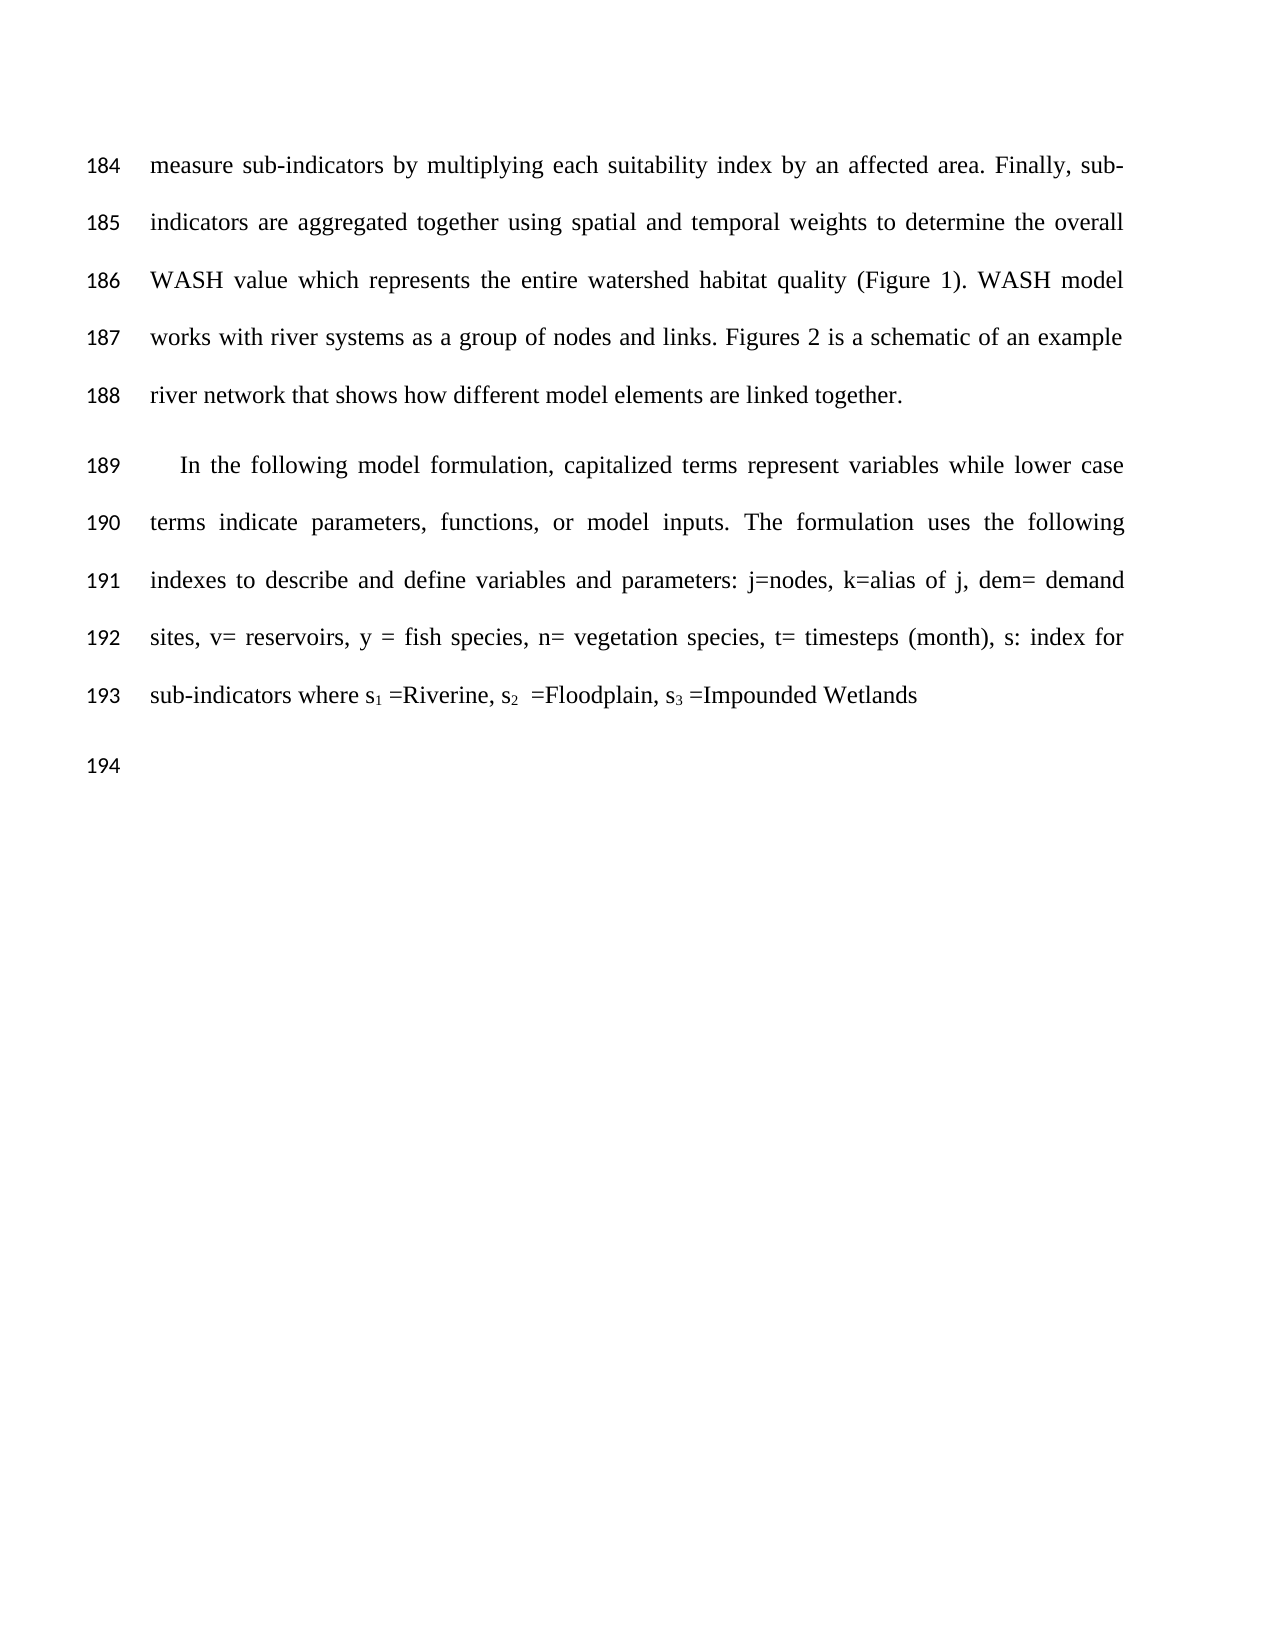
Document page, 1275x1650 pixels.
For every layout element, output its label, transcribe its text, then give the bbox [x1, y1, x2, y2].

text In the following model formulation, capitalized terms represent variables while lower case terms indicate parameters, functions, or model inputs. The formulation uses the following indexes to describe and define variables and parameters: j=nodes, k=alias of j, dem= demand sites, v= reservoirs, y = fish species, n= vegetation species, t= timesteps (month), s: index for sub-indicators where s1 =Riverine, s2 =Floodplain, s3 =Impounded Wetlands [150, 450, 1125, 709]
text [150, 150, 1125, 409]
